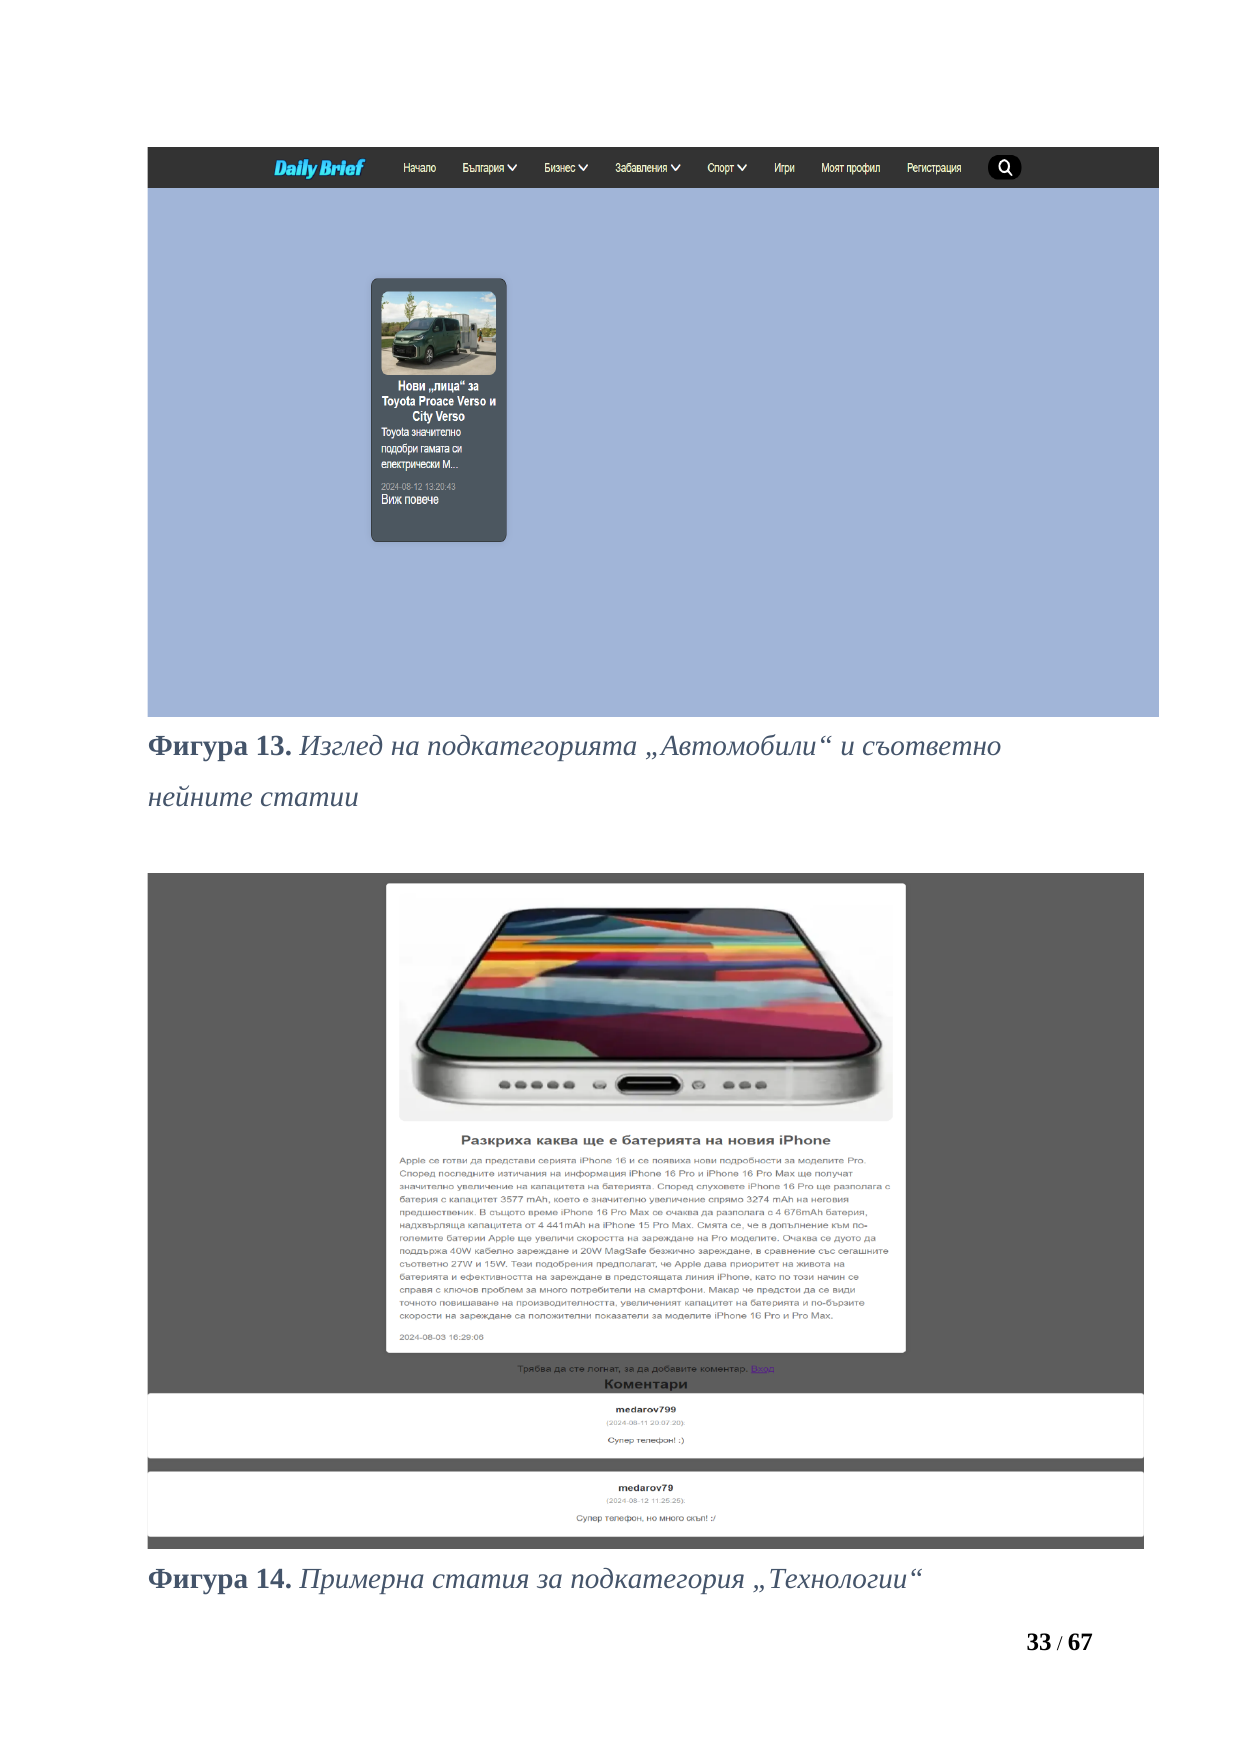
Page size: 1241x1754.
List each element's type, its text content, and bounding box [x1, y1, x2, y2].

text Фигура 14. Примерна статия за подкатегория „Технологии“ [148, 1561, 1093, 1594]
text Фигура 13. Изглед на подкатегорията „Автомобили“ и съответно нейните статии [148, 728, 1093, 812]
picture [147, 873, 1144, 1549]
picture [147, 147, 1159, 717]
